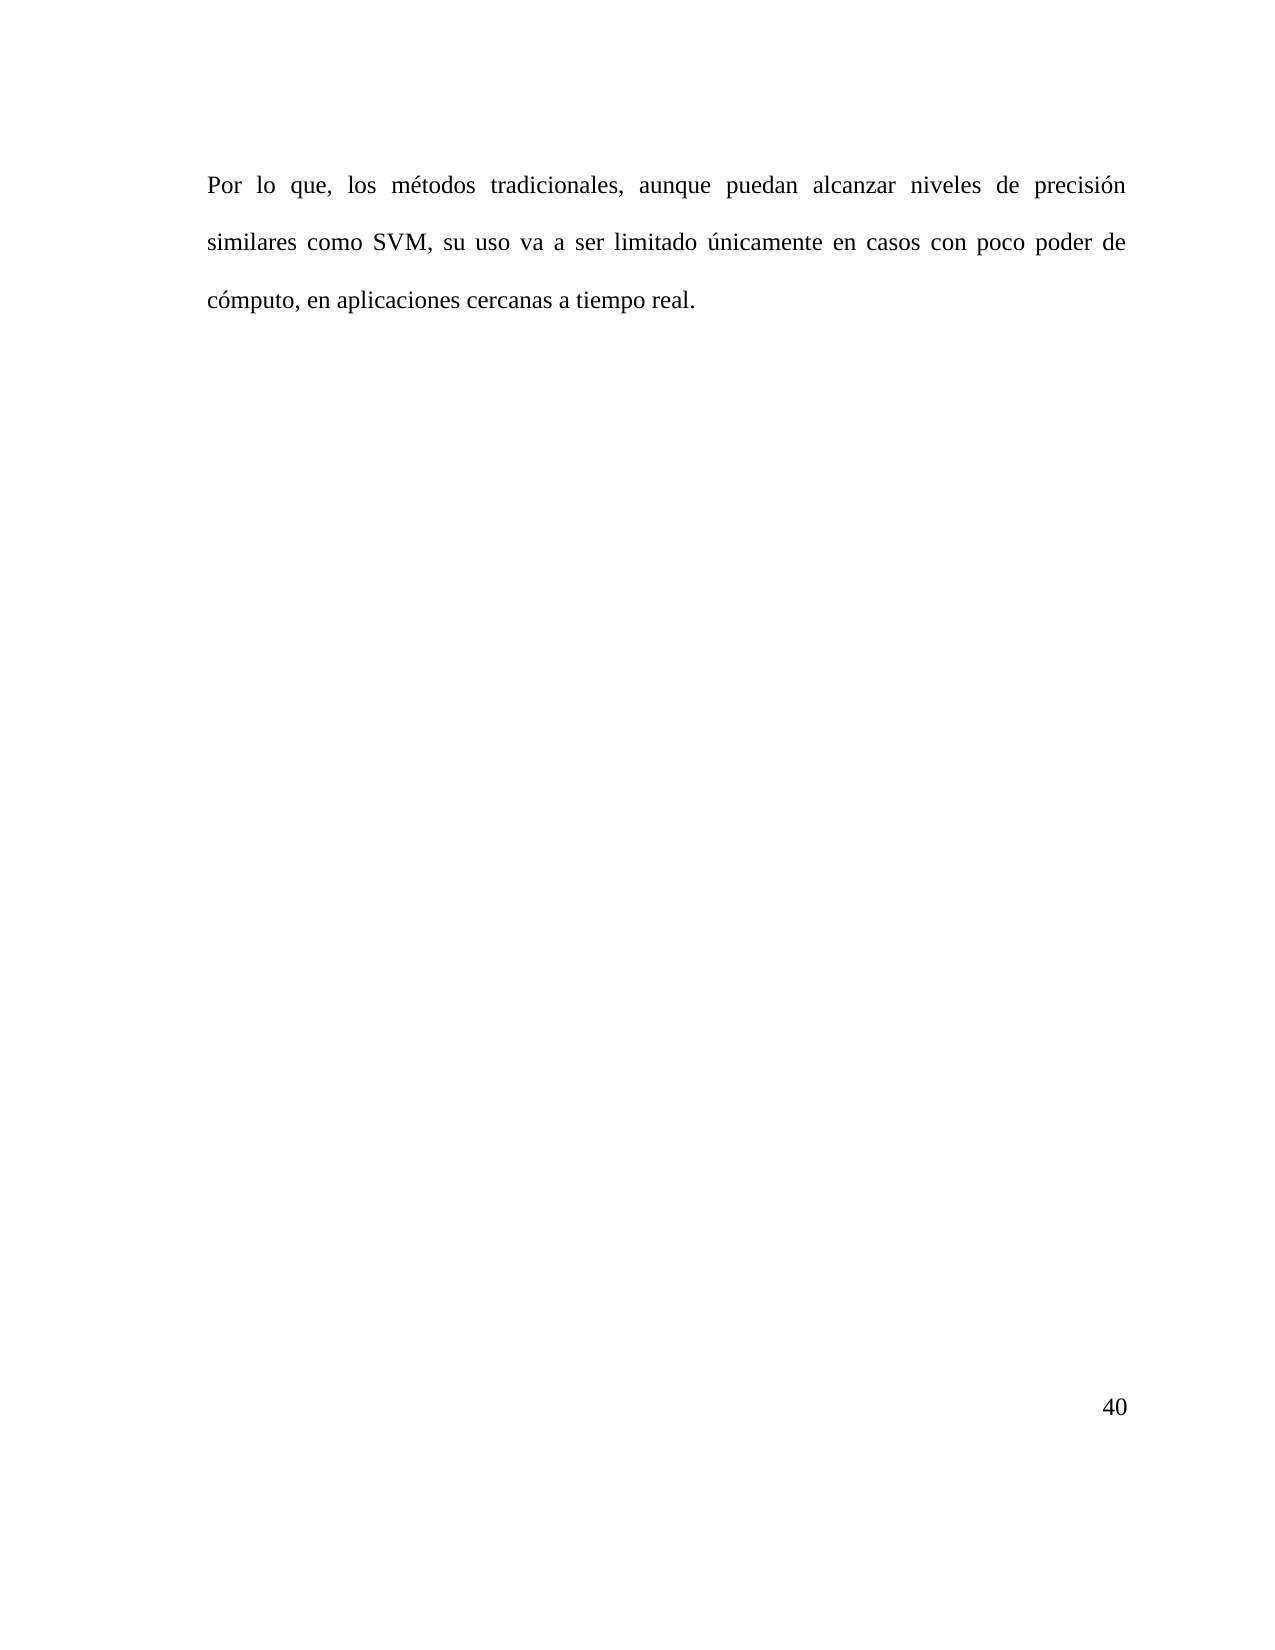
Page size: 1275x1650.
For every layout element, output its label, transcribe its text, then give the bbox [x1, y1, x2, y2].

text Por lo que, los métodos tradicionales, aunque puedan alcanzar niveles de precisión similares como SVM, su uso va a ser limitado únicamente en casos con poco poder de cómputo, en aplicaciones cercanas a tiempo real. [207, 170, 1127, 314]
